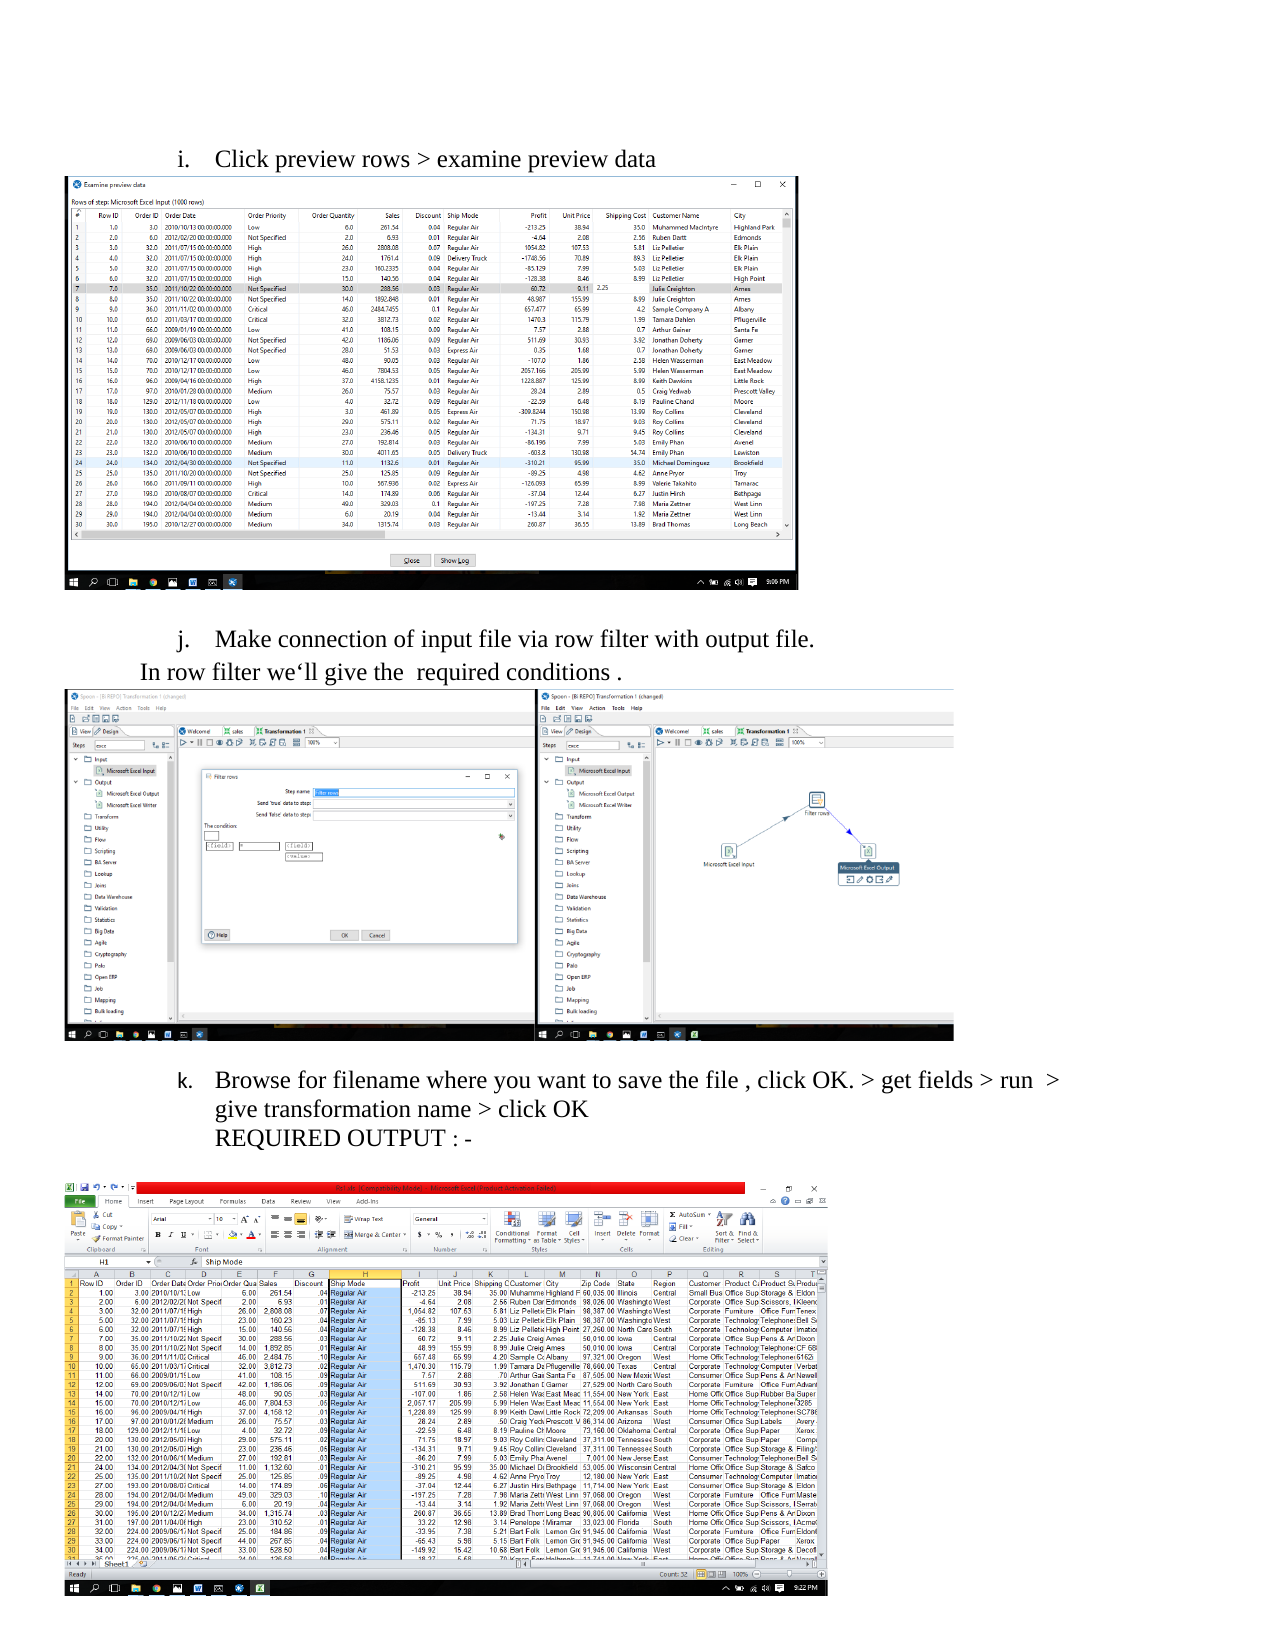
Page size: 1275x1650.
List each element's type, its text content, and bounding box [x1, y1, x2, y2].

text REQUIRED OUTPUT : - [214, 1123, 1096, 1152]
list Make connection of input file via row filter with output file. [177, 624, 1096, 652]
list Browse for filename where you want to save the file , click OK. > get fields > run > give transformation name > click OK [177, 1065, 1096, 1123]
picture [64, 176, 799, 590]
picture [64, 1182, 828, 1596]
picture [64, 689, 954, 1041]
text In row filter we‘ll give the required conditions . [139, 657, 1096, 685]
list Click preview rows > examine preview data [177, 144, 1096, 172]
